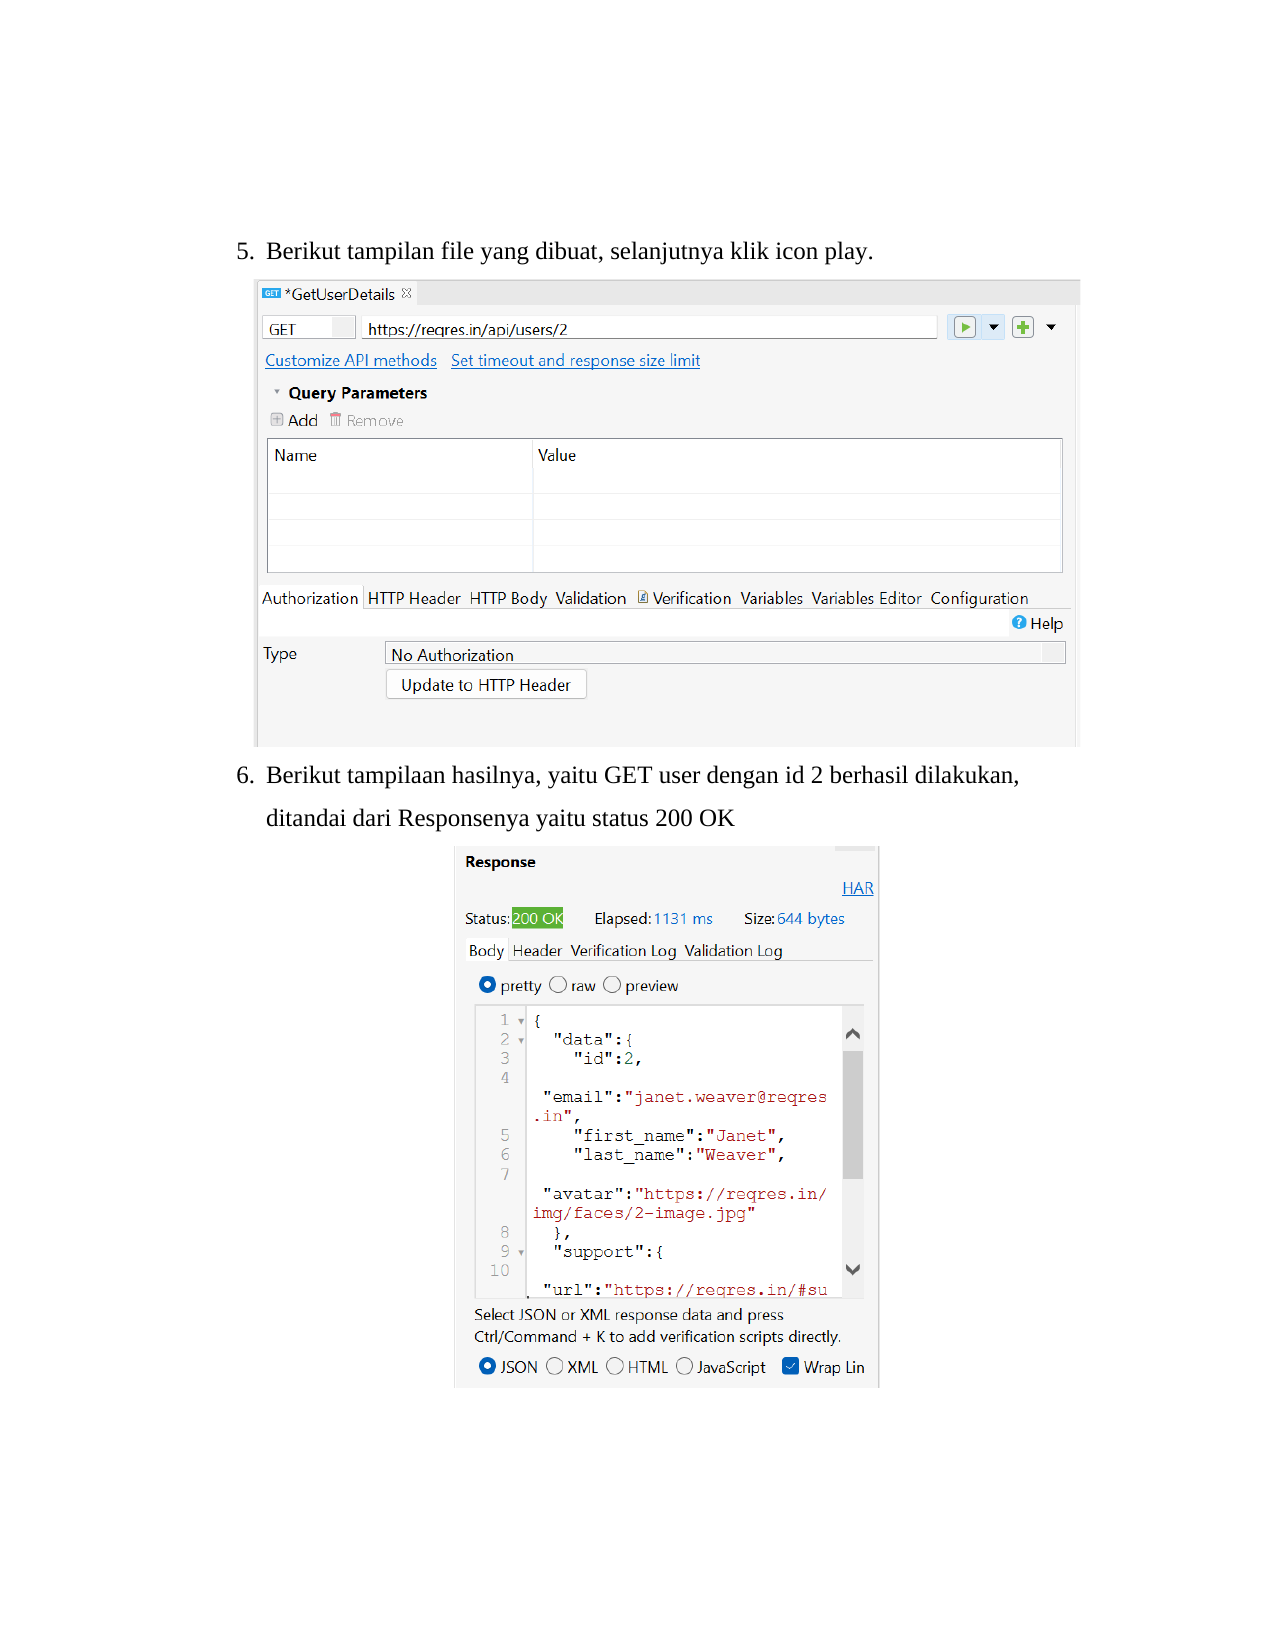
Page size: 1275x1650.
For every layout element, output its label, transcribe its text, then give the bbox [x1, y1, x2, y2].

list Berikut tampilan file yang dibuat, selanjutnya klik icon play. [236, 236, 1098, 265]
picture [454, 846, 880, 1388]
picture [253, 279, 1081, 747]
list Berikut tampilaan hasilnya, yaitu GET user dengan id 2 berhasil dilakukan, ditandai dari Responsenya yaitu status 200 OK [236, 760, 1098, 832]
